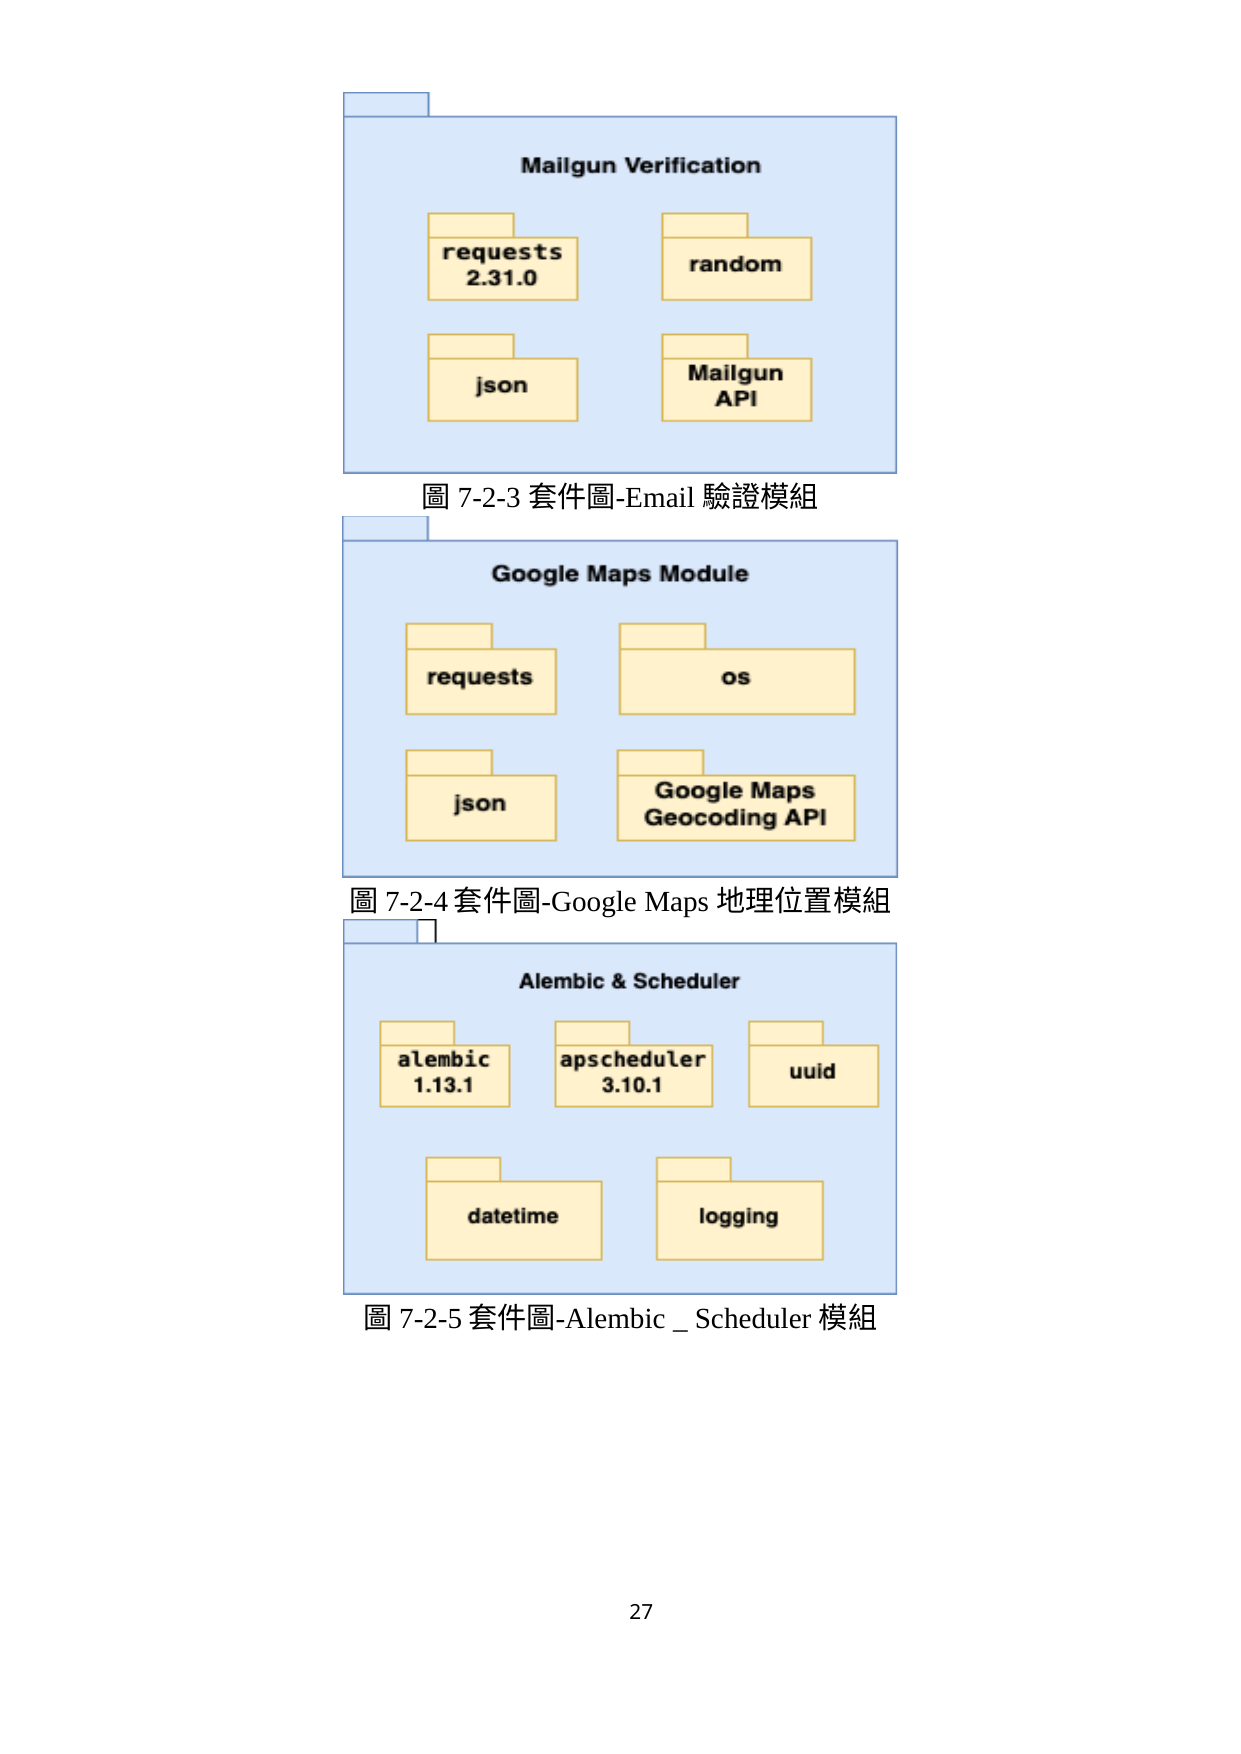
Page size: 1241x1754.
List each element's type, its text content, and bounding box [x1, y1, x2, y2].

text 圖 7-2-4套件圖-Google Maps 地理位置模組 [89, 877, 1152, 919]
picture [343, 92, 898, 474]
picture [343, 919, 898, 1295]
picture [342, 516, 899, 878]
text 圖 7-2-3 套件圖-Email 驗證模組 [89, 474, 1152, 516]
text 圖 7-2-5套件圖-Alembic _ Scheduler 模組 [89, 1294, 1152, 1336]
